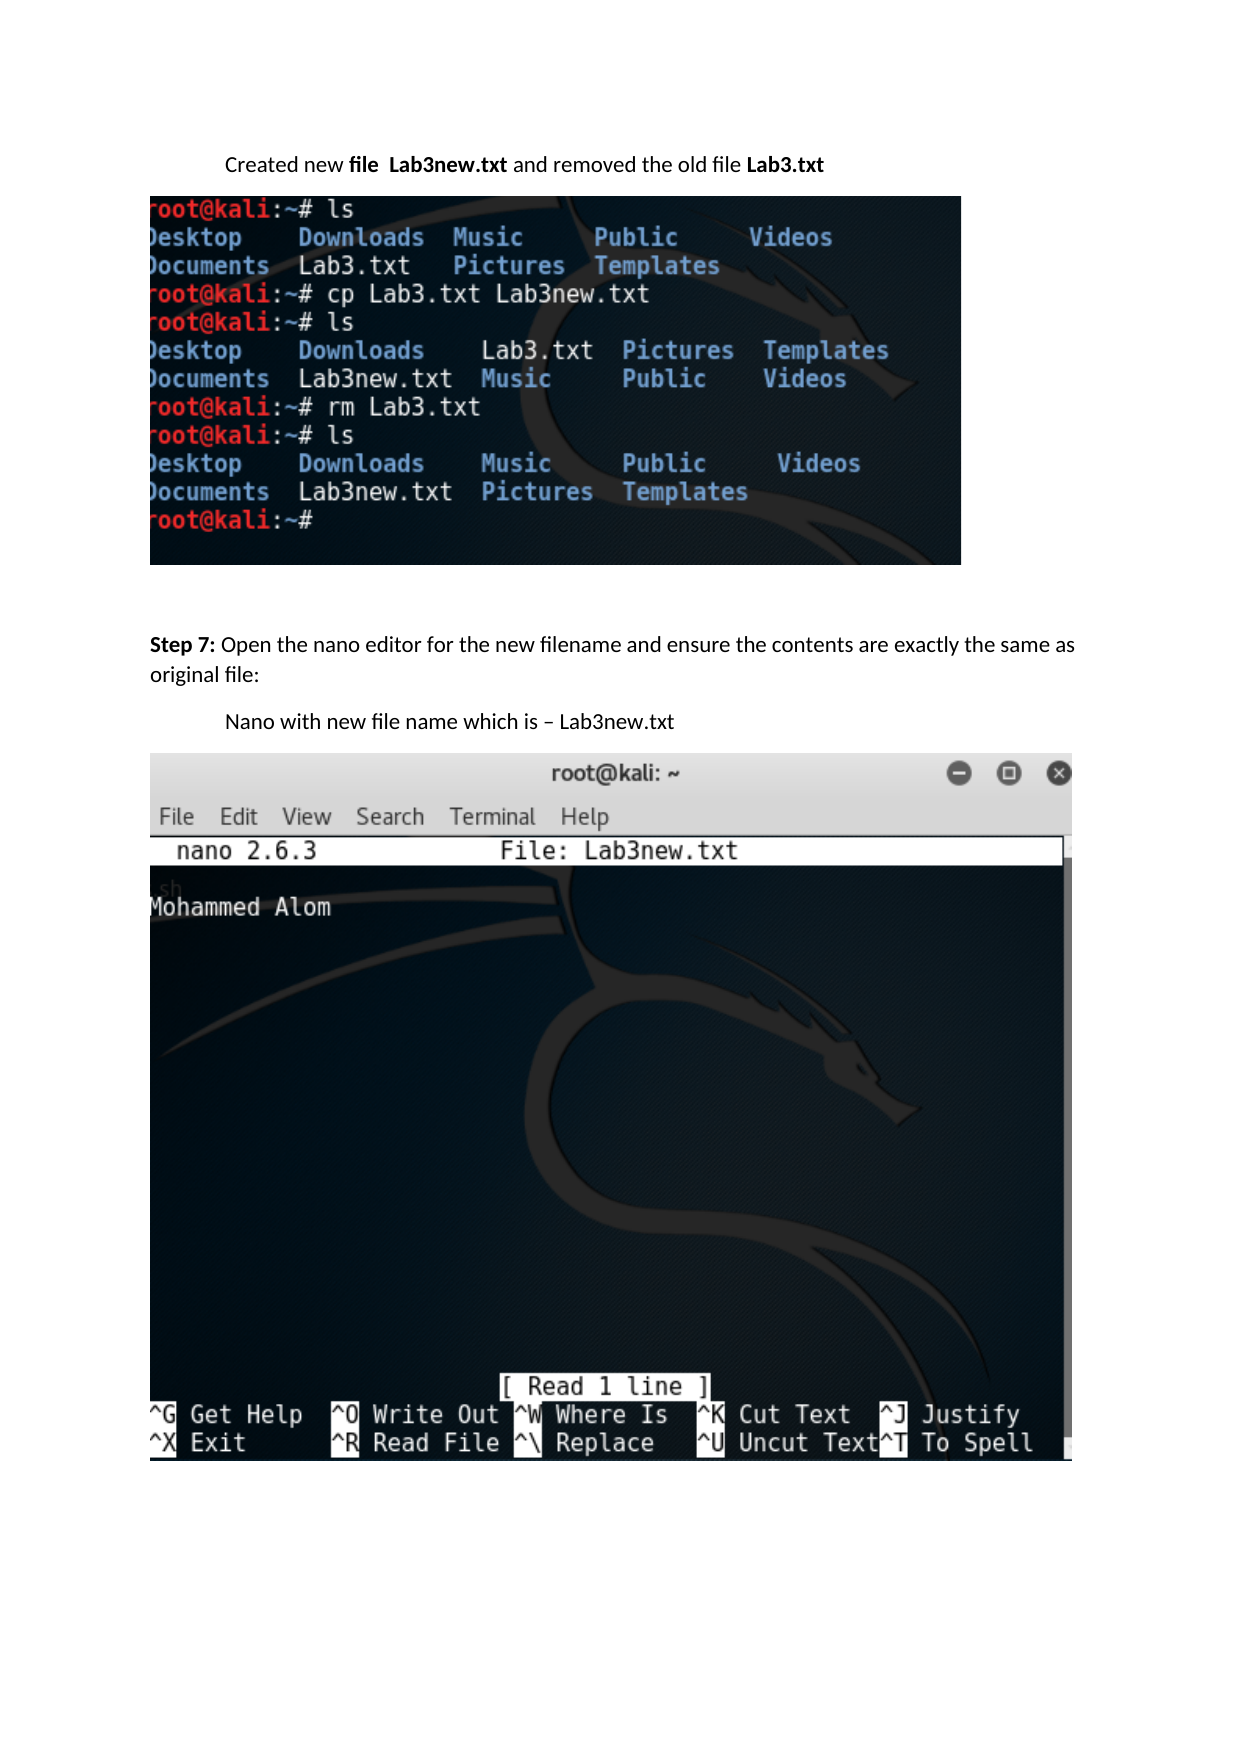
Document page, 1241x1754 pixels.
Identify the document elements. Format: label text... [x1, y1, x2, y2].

text Nano with new file name which is – Lab3new.txt [150, 707, 1090, 735]
picture [150, 753, 1072, 1461]
picture [150, 196, 962, 565]
text Created new file Lab3new.txt and removed the old file Lab3.txt [150, 150, 1090, 178]
text Step 7: Open the nano editor for the new filename and ensure the contents are exactly the same as original file: [150, 630, 1090, 688]
